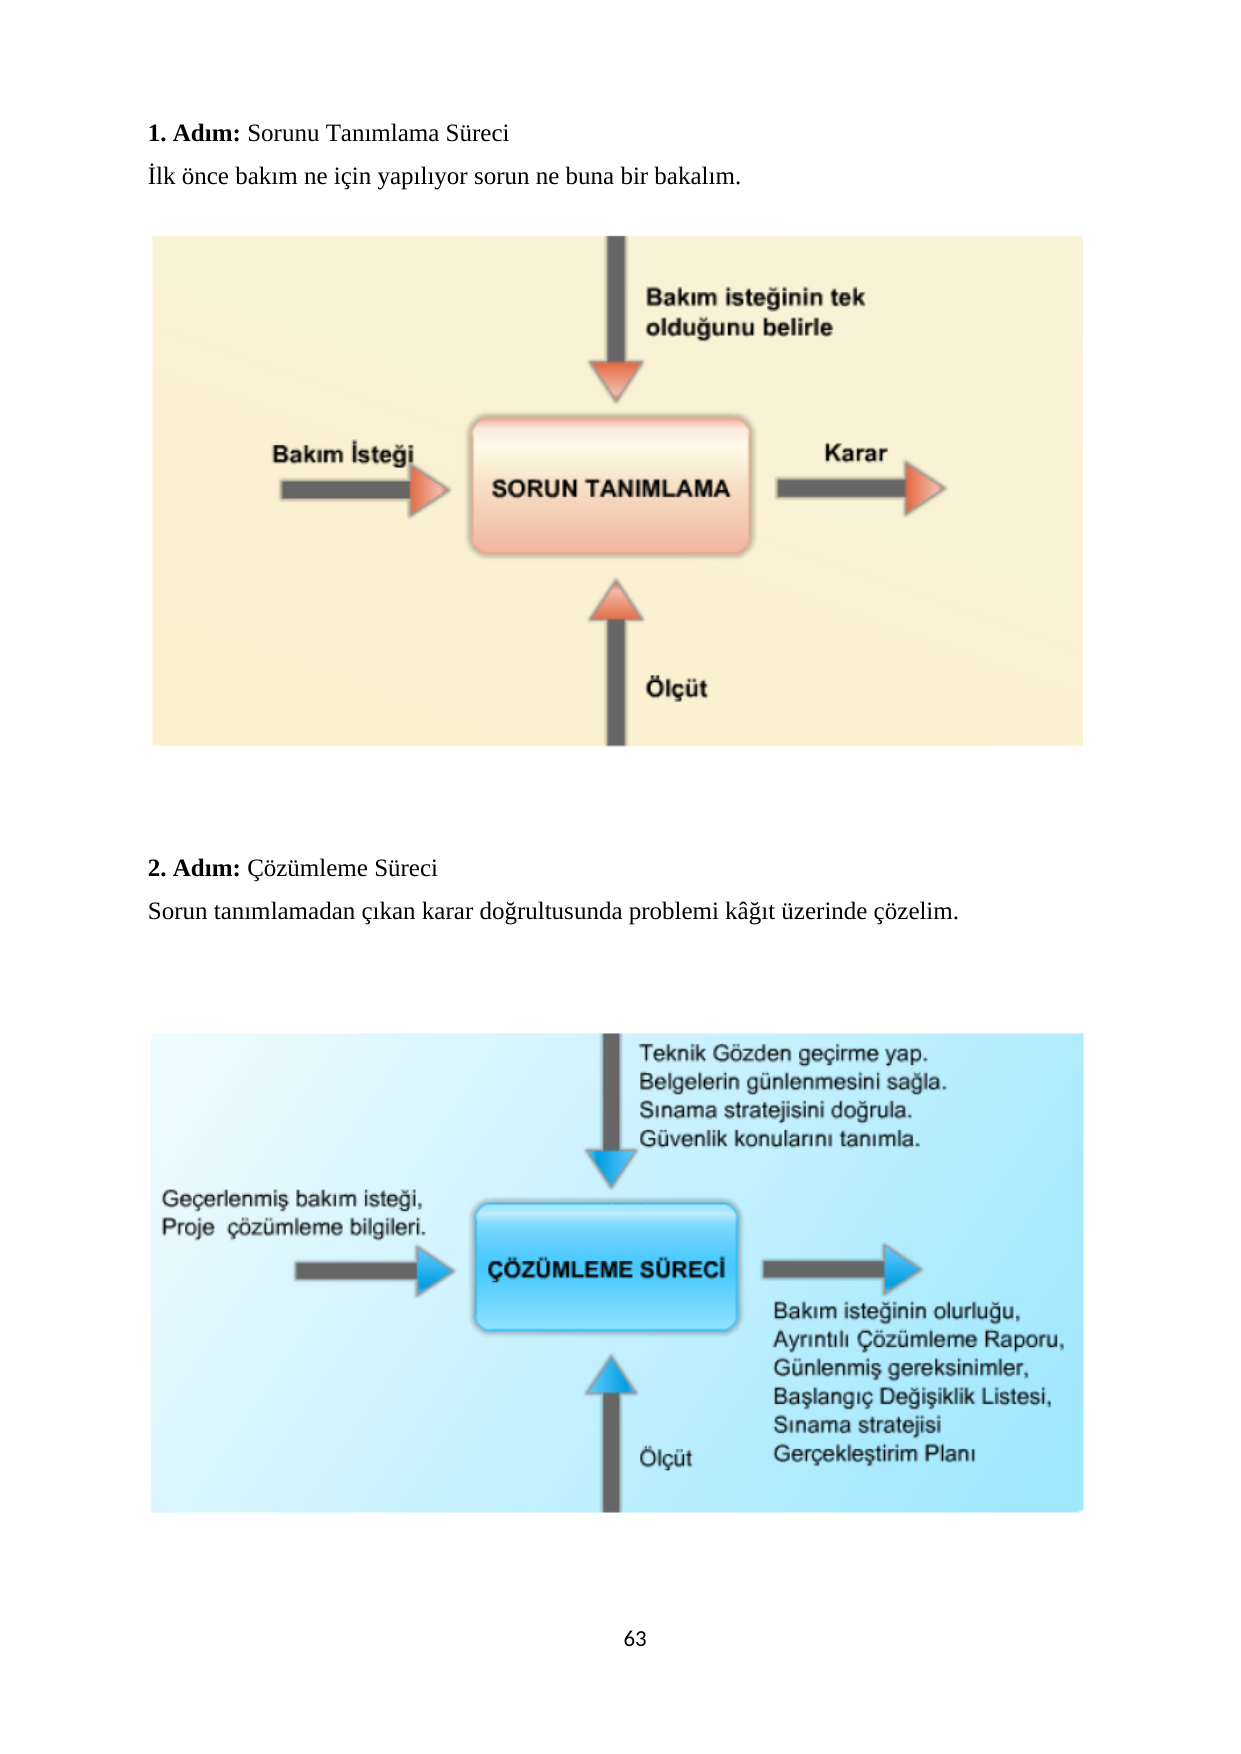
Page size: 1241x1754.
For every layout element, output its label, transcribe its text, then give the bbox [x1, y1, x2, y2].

text 1. Adım: Sorunu Tanımlama Süreci [148, 118, 1122, 147]
picture [147, 1023, 1093, 1518]
text 2. Adım: Çözümleme Süreci [148, 853, 1122, 882]
text İlk önce bakım ne için yapılıyor sorun ne buna bir bakalım. [148, 161, 1122, 190]
picture [147, 225, 1093, 754]
text Sorun tanımlamadan çıkan karar doğrultusunda problemi kâğıt üzerinde çözelim. [148, 896, 1122, 925]
